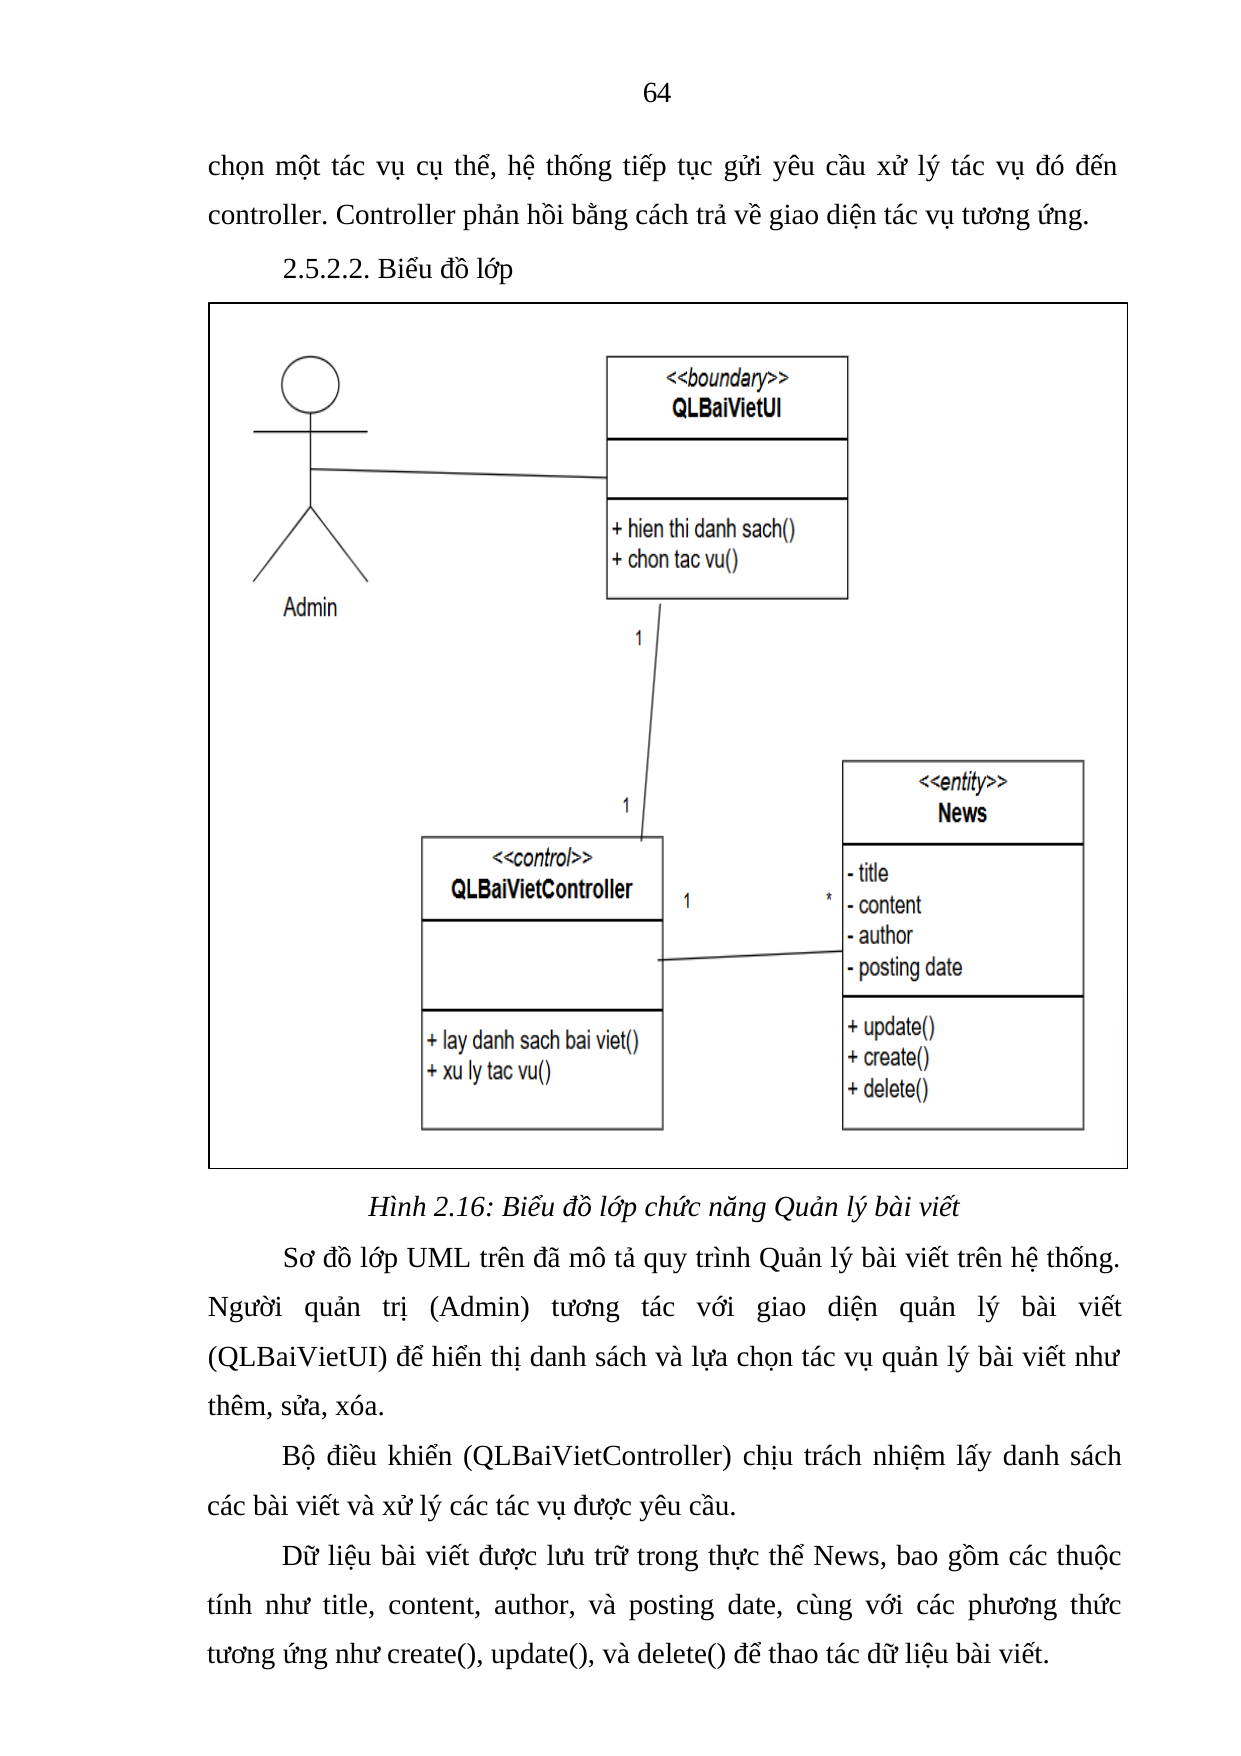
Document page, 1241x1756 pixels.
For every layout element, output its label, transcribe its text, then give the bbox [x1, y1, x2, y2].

text Bộ điều khiển (QLBaiVietController) chịu trách nhiệm lấy danh sách các bài viết và xử lý các tác vụ được yêu cầu. [207, 1438, 1122, 1521]
text Dữ liệu bài viết được lưu trữ trong thực thể News, bao gồm các thuộc tính như title, content, author, và posting date, cùng với các phương thức tương ứng như create(), update(), và delete() để thao tác dữ liệu bài viết. [207, 1538, 1122, 1670]
list Biểu đồ lớp [283, 251, 1137, 284]
picture [252, 355, 1127, 1168]
text chọn một tác vụ cụ thể, hệ thống tiếp tục gửi yêu cầu xử lý tác vụ đó đến controller. Controller phản hồi bằng cách trả về giao diện tác vụ tương ứng. [208, 148, 1137, 231]
text Sơ đồ lớp UML trên đã mô tả quy trình Quản lý bài viết trên hệ thống. Người quản trị (Admin) tương tác với giao diện quản lý bài viết (QLBaiVietUI) để hiển thị danh sách và lựa chọn tác vụ quản lý bài viết như thêm, sửa, xóa. [208, 1240, 1122, 1422]
